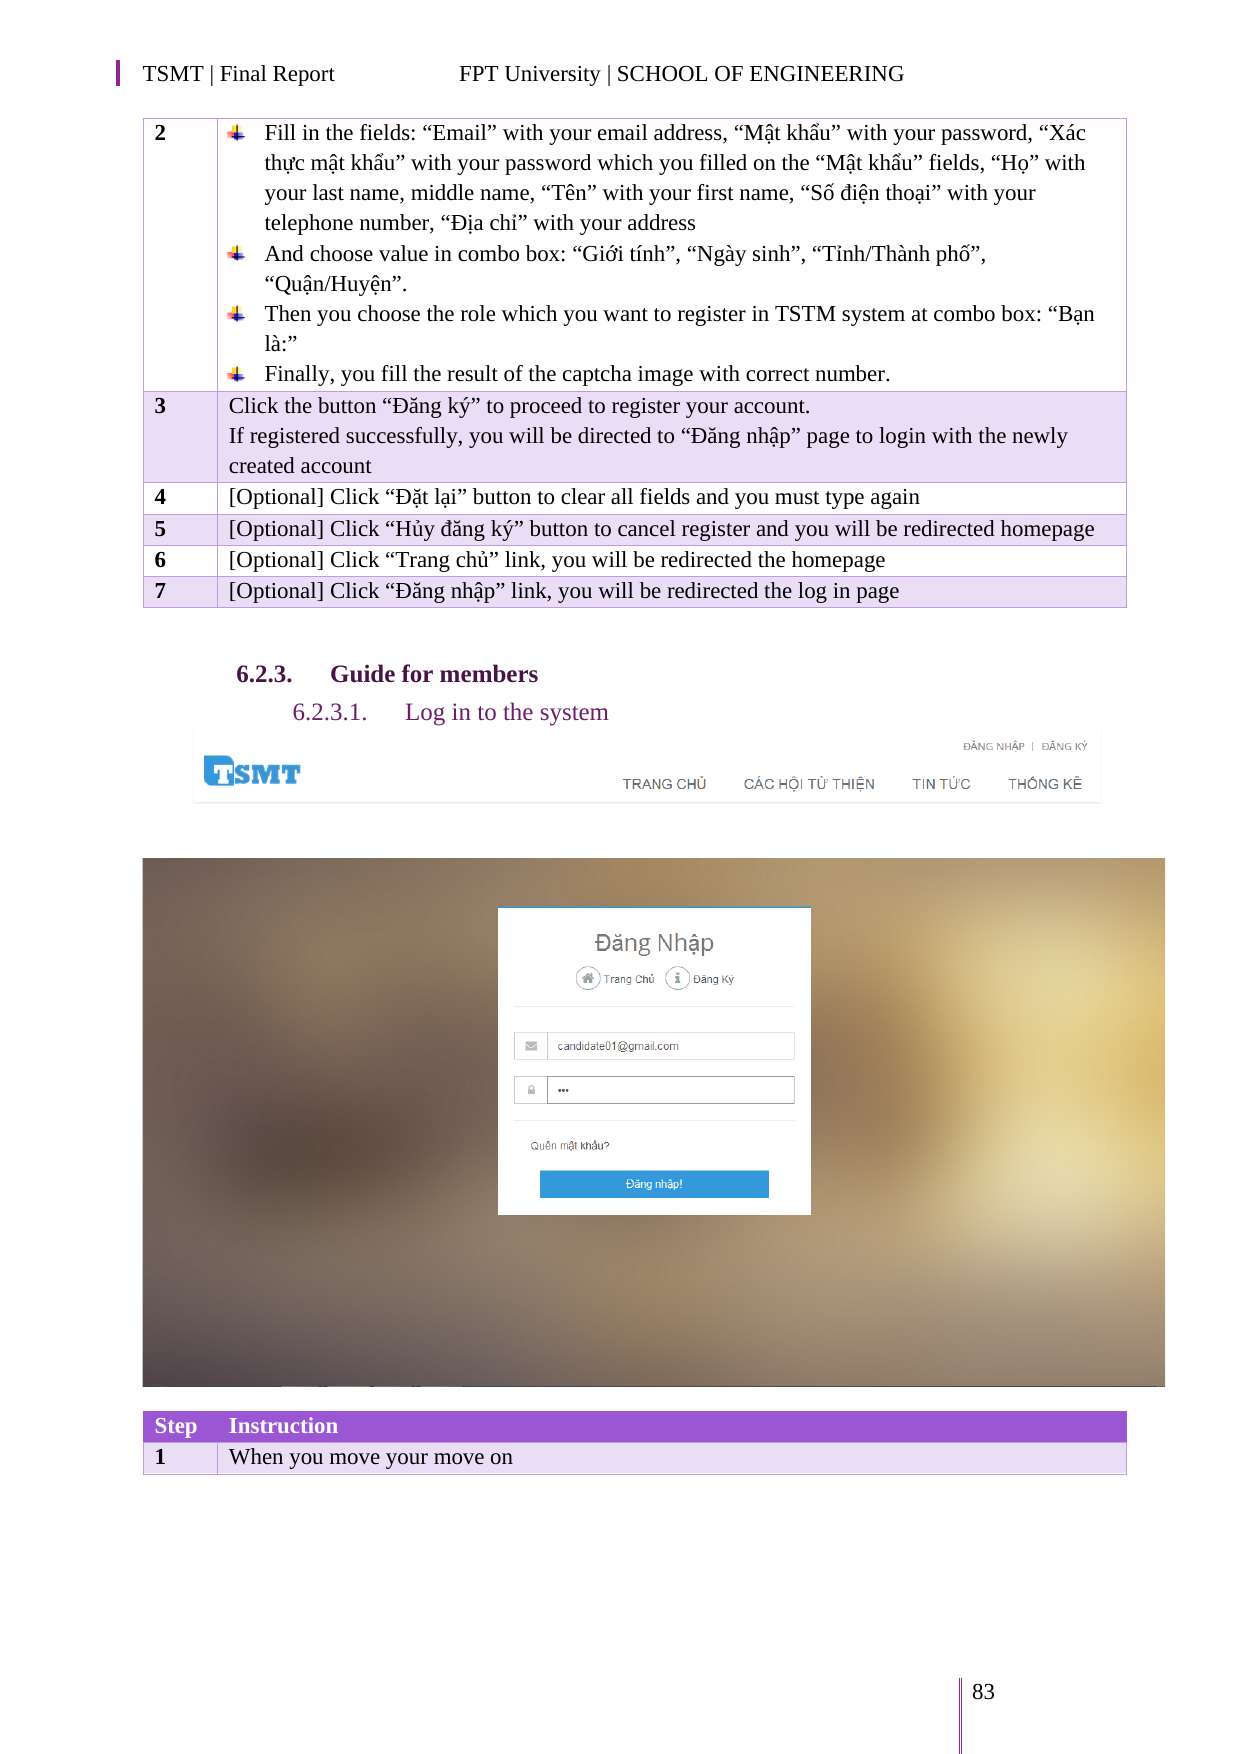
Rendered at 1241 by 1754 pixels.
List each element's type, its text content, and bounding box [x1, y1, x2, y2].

table_cell 7 [144, 577, 217, 607]
table_cell 6 [144, 546, 217, 576]
table_cell Click the button “Đăng ký” to proceed to register your account. If registered successfully, you will be directed to “Đăng nhập” page to login with the newly created account [218, 392, 1126, 482]
picture [227, 123, 245, 141]
table_cell 2 [144, 119, 217, 391]
table_cell [Optional] Click “Đăng nhập” link, you will be redirected the log in page [218, 577, 1126, 607]
picture [142, 729, 1112, 804]
table_cell [Optional] Click “Đặt lại” button to clear all fields and you must type again [218, 483, 1126, 513]
table_cell 4 [144, 483, 217, 513]
table_header Step [144, 1412, 217, 1442]
picture [227, 365, 245, 382]
subtitle Log in to the system [367, 697, 1165, 725]
table_cell 5 [144, 515, 217, 545]
table_cell [Optional] Click “Trang chủ” link, you will be redirected the homepage [218, 546, 1126, 576]
subtitle Guide for members [292, 659, 1165, 688]
picture [227, 304, 245, 322]
table_cell [Optional] Click “Hủy đăng ký” button to cancel register and you will be redirected homepage [218, 515, 1126, 545]
picture [142, 858, 1166, 1387]
table_header Instruction [218, 1412, 1126, 1442]
picture [227, 244, 245, 261]
table_cell When you move your move on [218, 1443, 1126, 1473]
table_cell Fill in the fields: “Email” with your email address, “Mật khẩu” with your password, “Xác thực mật khẩu” with your password which you filled on the “Mật khẩu” fields, “Họ” with your last name, middle name, “Tên” with your first name, “Số điện thoại” with your telephone number, “Địa chỉ” with your address And choose value in combo box: “Giới tính”, “Ngày sinh”, “Tỉnh/Thành phố”, “Quận/Huyện”. Then you choose the role which you want to register in TSTM system at combo box: “Bạn là:” Finally, you fill the result of the captcha image with correct number. [218, 119, 1126, 391]
table_cell 1 [144, 1443, 217, 1473]
table_cell 3 [144, 392, 217, 482]
